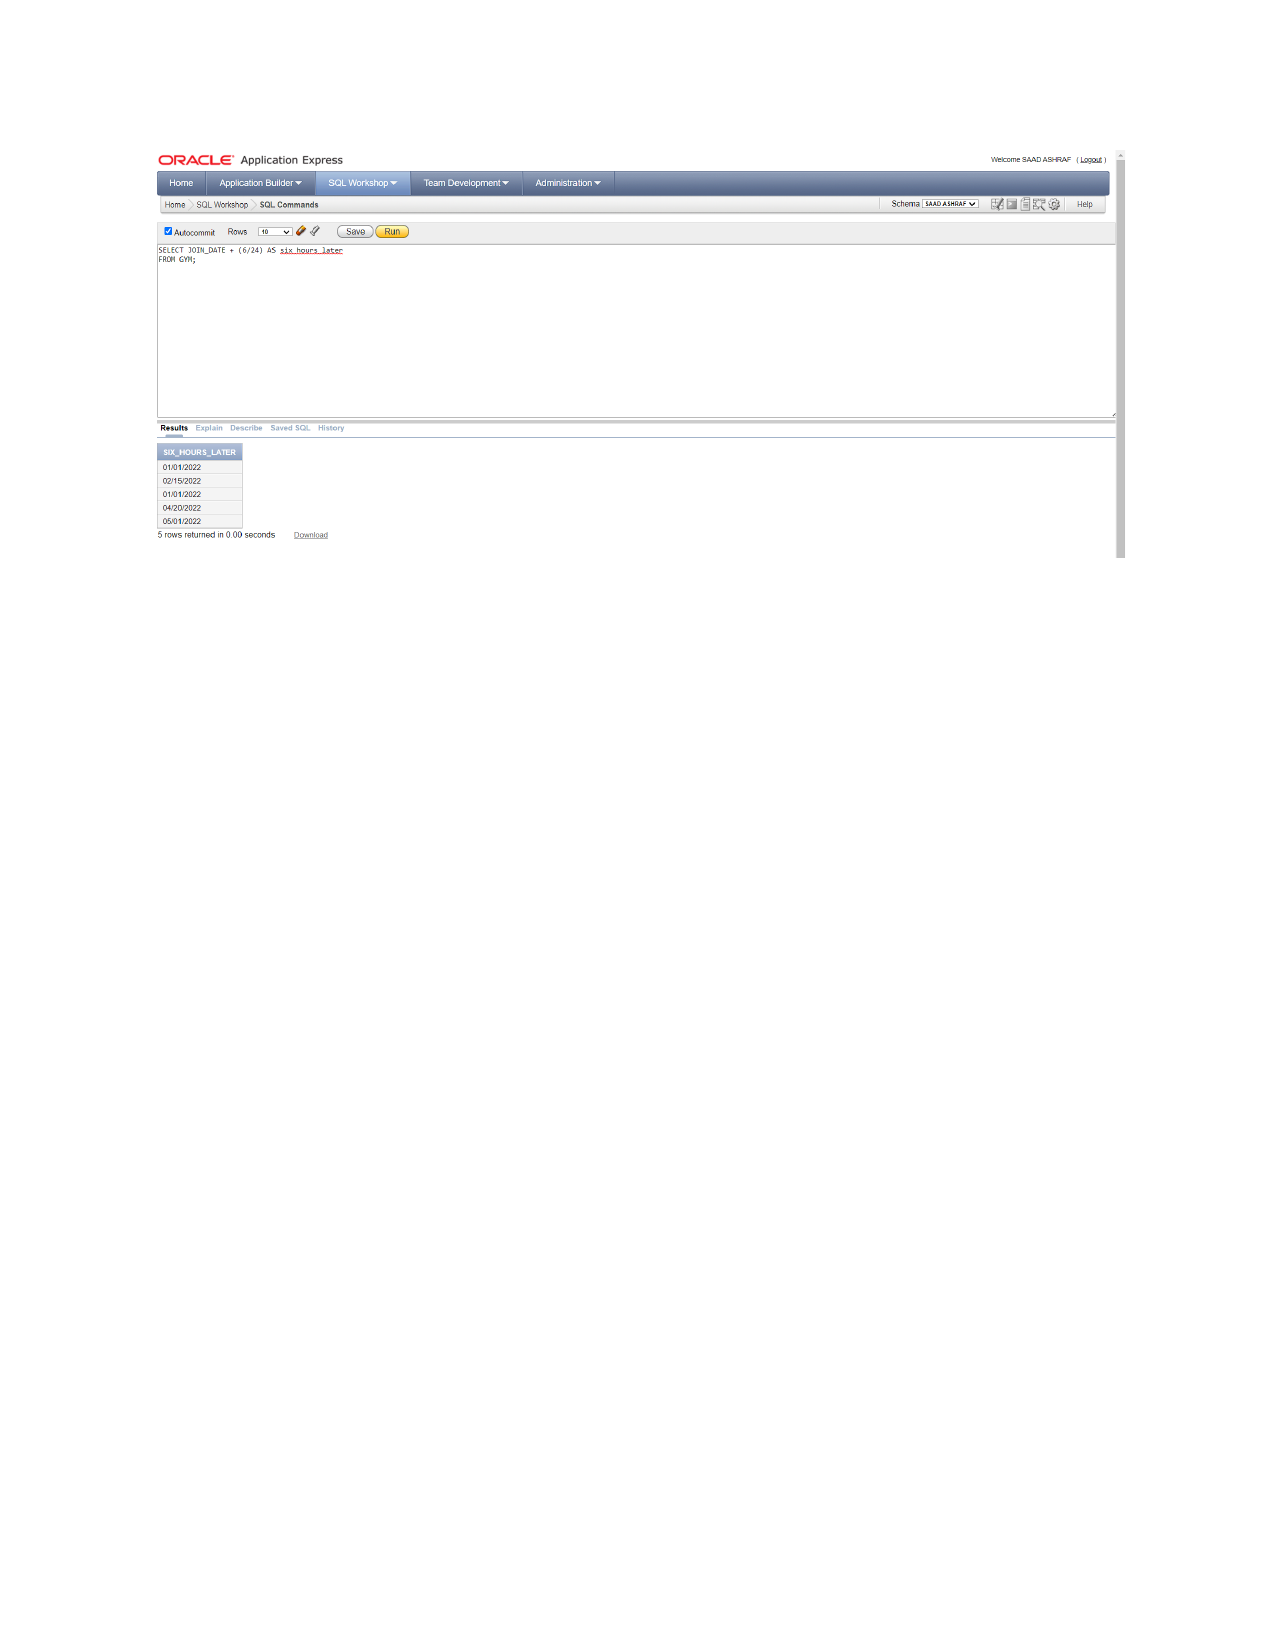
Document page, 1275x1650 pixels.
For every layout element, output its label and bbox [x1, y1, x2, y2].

picture [150, 150, 1125, 558]
